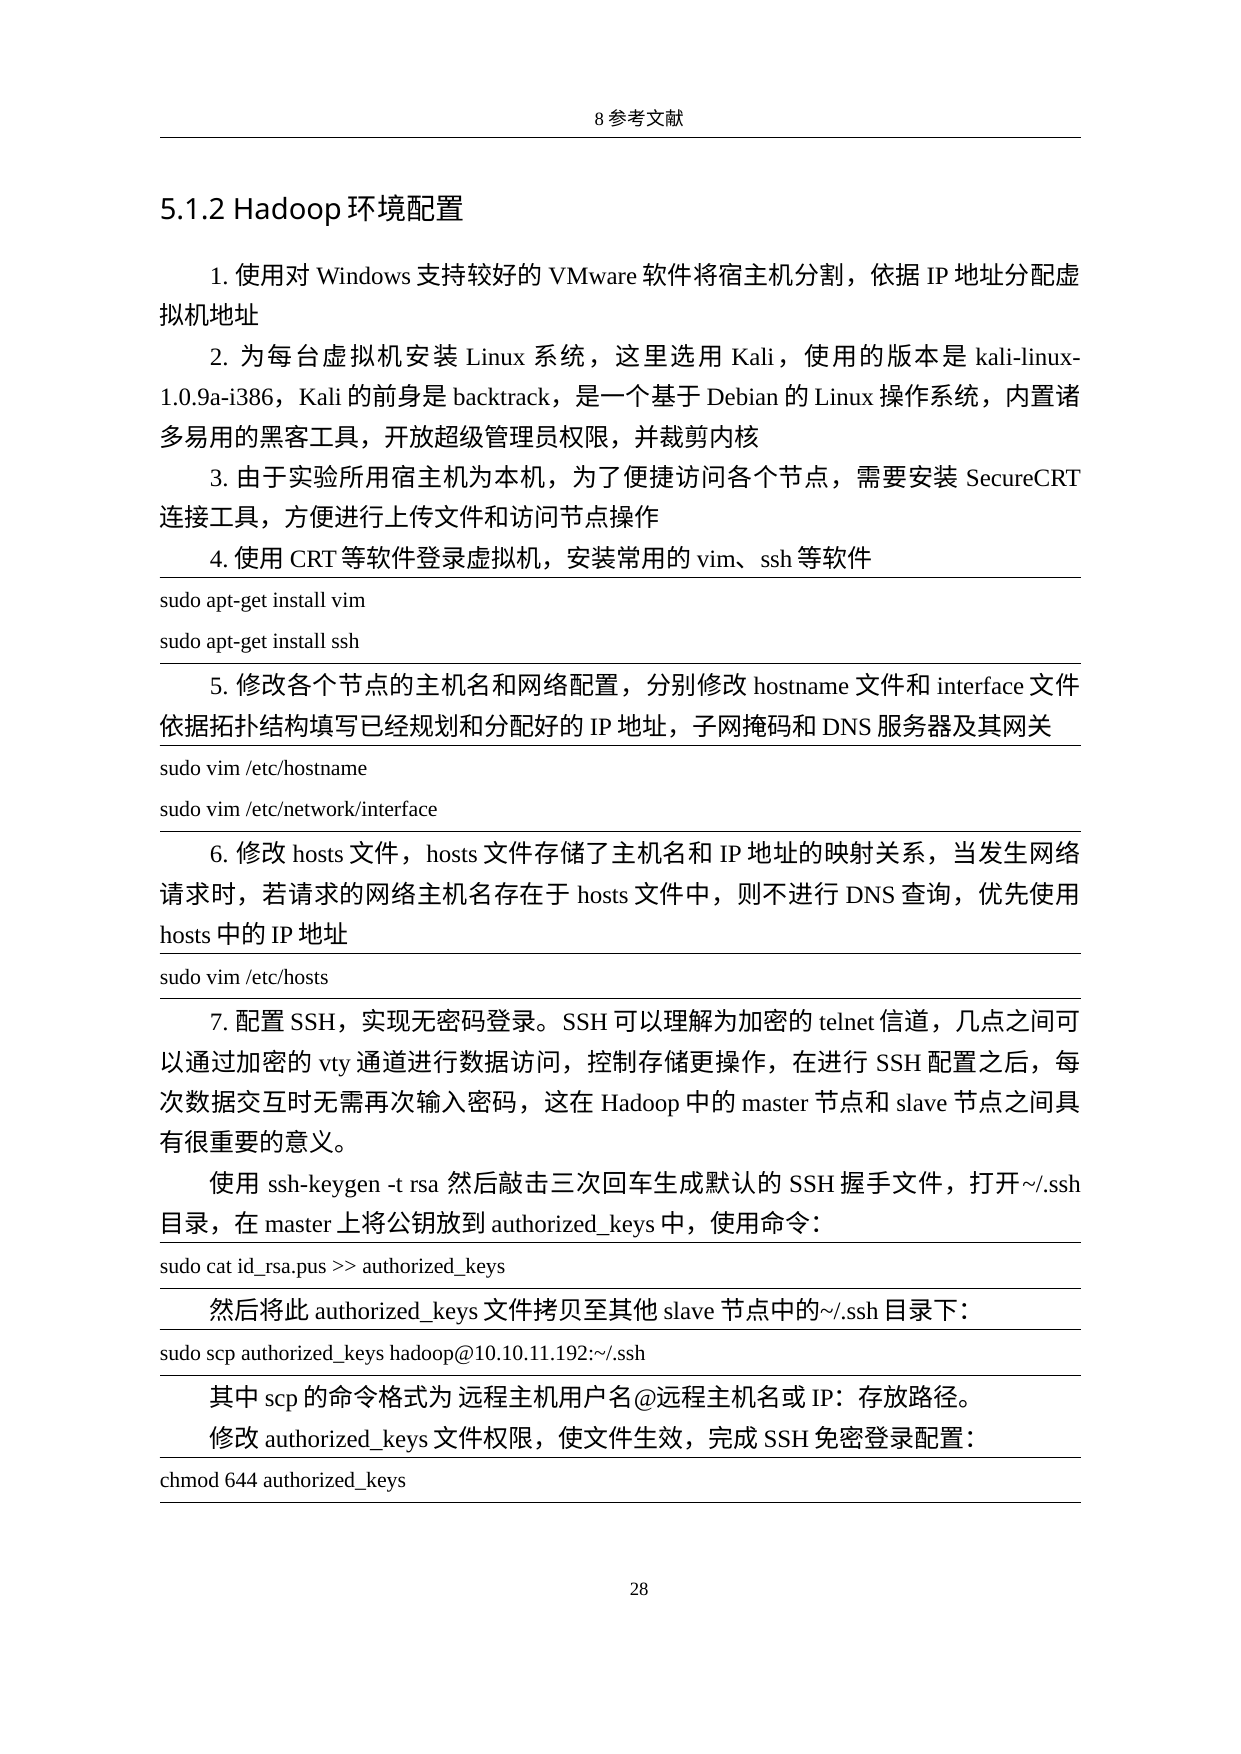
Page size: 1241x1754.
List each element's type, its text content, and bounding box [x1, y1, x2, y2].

text 6. 修改hosts文件，hosts文件存储了主机名和IP地址的映射关系，当发生网络请求时，若请求的网络主机名存在于hosts文件中，则不进行DNS查询，优先使用hosts中的IP地址 [159, 832, 1081, 953]
text 3. 由于实验所用宿主机为本机，为了便捷访问各个节点，需要安装SecureCRT连接工具，方便进行上传文件和访问节点操作 [159, 455, 1081, 536]
text sudo apt-get install ssh [159, 617, 1081, 664]
text sudo vim /etc/hosts [159, 954, 1081, 999]
text 使用 ssh-keygen -t rsa 然后敲击三次回车生成默认的SSH握手文件，打开~/.ssh目录，在master上将公钥放到authorized_keys中，使用命令： [159, 1161, 1081, 1242]
text 1. 使用对Windows支持较好的VMware软件将宿主机分割，依据IP地址分配虚拟机地址 [159, 253, 1081, 334]
text sudo scp authorized_keys hadoop@10.10.11.192:~/.ssh [159, 1330, 1081, 1376]
text sudo vim /etc/network/interface [159, 785, 1081, 832]
text 其中scp的命令格式为 远程主机用户名@远程主机名或IP：存放路径。 [159, 1376, 1081, 1416]
text 5. 修改各个节点的主机名和网络配置，分别修改hostname文件和interface文件，依据拓扑结构填写已经规划和分配好的IP地址，子网掩码和DNS服务器及其网关 [159, 664, 1081, 744]
text sudo vim /etc/hostname [159, 746, 1081, 785]
text 然后将此authorized_keys文件拷贝至其他slave节点中的~/.ssh目录下： [159, 1289, 1081, 1329]
text sudo apt-get install vim [159, 578, 1081, 617]
text 2. 为每台虚拟机安装Linux系统，这里选用Kali，使用的版本是kali-linux-1.0.9a-i386，Kali的前身是backtrack，是一个基于Debian的Linux操作系统，内置诸多易用的黑客工具，开放超级管理员权限，并裁剪内核 [159, 334, 1081, 455]
text 7. 配置SSH，实现无密码登录。SSH可以理解为加密的telnet信道，几点之间可以通过加密的vty通道进行数据访问，控制存储更操作，在进行SSH配置之后，每次数据交互时无需再次输入密码，这在Hadoop中的master节点和slave节点之间具有很重要的意义。 [159, 999, 1081, 1161]
text 修改authorized_keys文件权限，使文件生效，完成SSH免密登录配置： [159, 1416, 1081, 1457]
text 4. 使用CRT等软件登录虚拟机，安装常用的vim、ssh等软件 [159, 536, 1081, 577]
text sudo cat id_rsa.pus >> authorized_keys [159, 1243, 1081, 1289]
subtitle 5.1.2 Hadoop环境配置 [159, 166, 1081, 247]
text chmod 644 authorized_keys [159, 1458, 1081, 1503]
